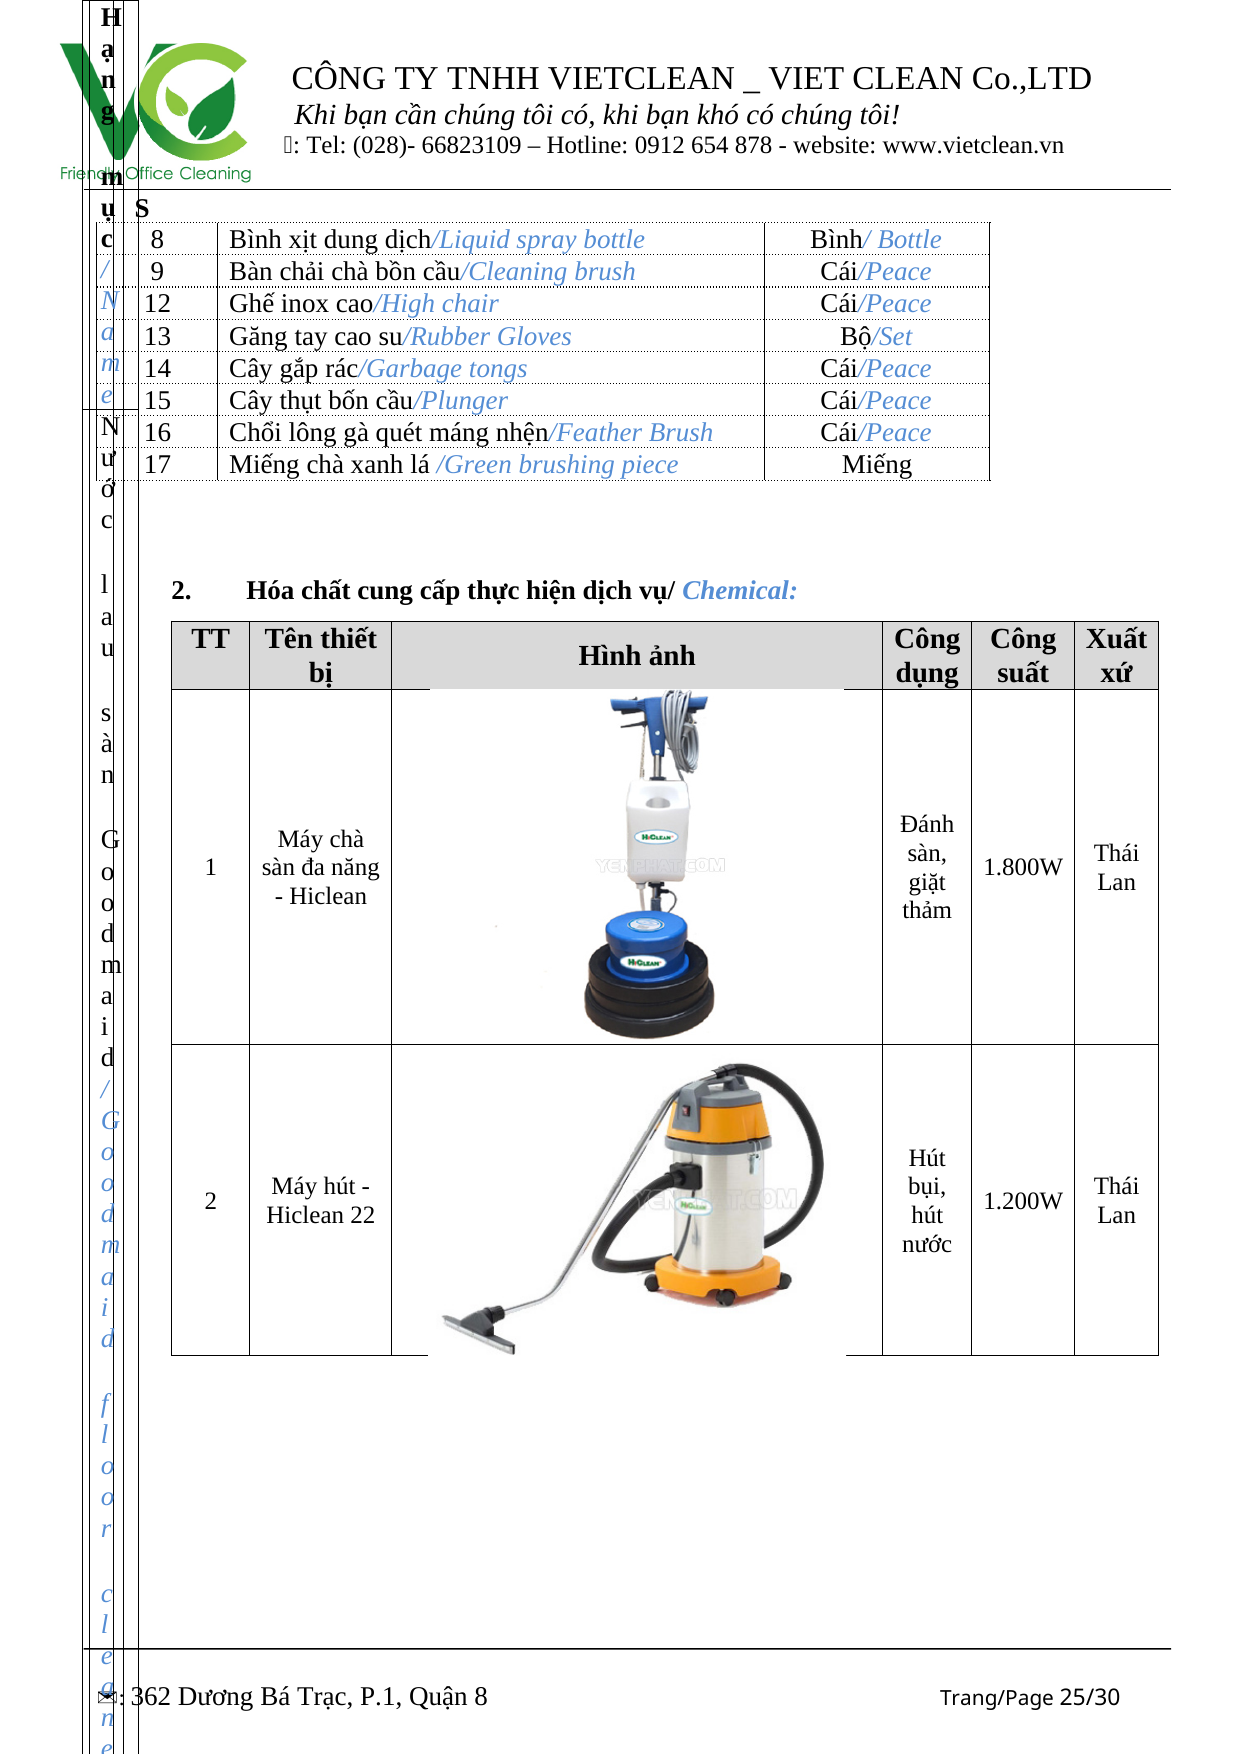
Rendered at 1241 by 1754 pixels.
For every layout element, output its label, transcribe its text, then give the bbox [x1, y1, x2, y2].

table_cell [124, 410, 138, 1754]
table_cell 12 [139, 286, 217, 318]
table_cell Cái/Peace [765, 254, 989, 286]
table_cell [392, 1045, 428, 1355]
table_header TT [172, 622, 249, 689]
table_header Số lượng/Quatity [124, 1, 138, 409]
table_cell [847, 1045, 882, 1355]
table_cell 16 [139, 415, 217, 447]
table_cell Cây thụt bốn cầu/Plunger [218, 383, 764, 415]
table_header Hình ảnh [392, 622, 882, 689]
picture [428, 1045, 847, 1356]
table_header Hạng mục/Name [90, 1, 113, 409]
table_cell Cái/Peace [765, 351, 989, 383]
table_cell 1 [172, 690, 249, 1044]
picture [139, 36, 261, 187]
text 2. Hóa chất cung cấp thực hiện dịch vụ/ Chemical: [171, 574, 1159, 605]
table_header Tên thiết bị [250, 622, 391, 689]
table_cell Miếng [765, 447, 989, 479]
table_cell Máy chà sàn đa năng - Hiclean [250, 690, 391, 1044]
table_cell Thái Lan [1075, 690, 1158, 1044]
table_cell 13 [139, 319, 217, 351]
table_cell Máy hút - Hiclean 22 [250, 1045, 391, 1355]
table_cell 1.800W [972, 690, 1074, 1044]
table_cell 9 [139, 254, 217, 286]
table_cell [844, 690, 882, 1044]
table_cell 1.200W [972, 1045, 1074, 1355]
table_cell Đánh sàn, giặt thảm [883, 690, 971, 1044]
table_cell Hút bụi, hút nước [883, 1045, 971, 1355]
table_cell Miếng chà xanh lá /Green brushing piece [218, 447, 764, 479]
table_header Công dụng [883, 622, 971, 689]
table_cell Bình/ Bottle [765, 222, 989, 254]
table_cell Bình xịt dung dịch/Liquid spray bottle [218, 222, 764, 254]
table_cell Cái/Peace [765, 415, 989, 447]
table_cell Găng tay cao su/Rubber Gloves [218, 319, 764, 351]
table_cell Cây gắp rác/Garbage tongs [218, 351, 764, 383]
table_cell 14 [139, 351, 217, 383]
table_cell Bộ/Set [765, 319, 989, 351]
table_cell Chổi lông gà quét máng nhện/Feather Brush [218, 415, 764, 447]
table_header Xuất xứ [1075, 622, 1158, 689]
table_cell Bàn chải chà bồn cầu/Cleaning brush [218, 254, 764, 286]
table_cell 15 [139, 383, 217, 415]
table_cell Thái Lan [1075, 1045, 1158, 1355]
table_cell Ghế inox cao/High chair [218, 286, 764, 318]
table_cell [392, 690, 430, 1044]
table_cell Nước lau sàn Goodmaid/Goodmaid floor cleaner [90, 410, 113, 1754]
table_cell 8 [139, 222, 218, 254]
picture [430, 689, 844, 1044]
table_cell 17 [139, 447, 217, 479]
table_cell Cái/Peace [765, 286, 989, 318]
table_cell 2 [172, 1045, 249, 1355]
table_cell Cái/Peace [765, 383, 989, 415]
picture [48, 36, 82, 187]
table_header Công suất [972, 622, 1074, 689]
